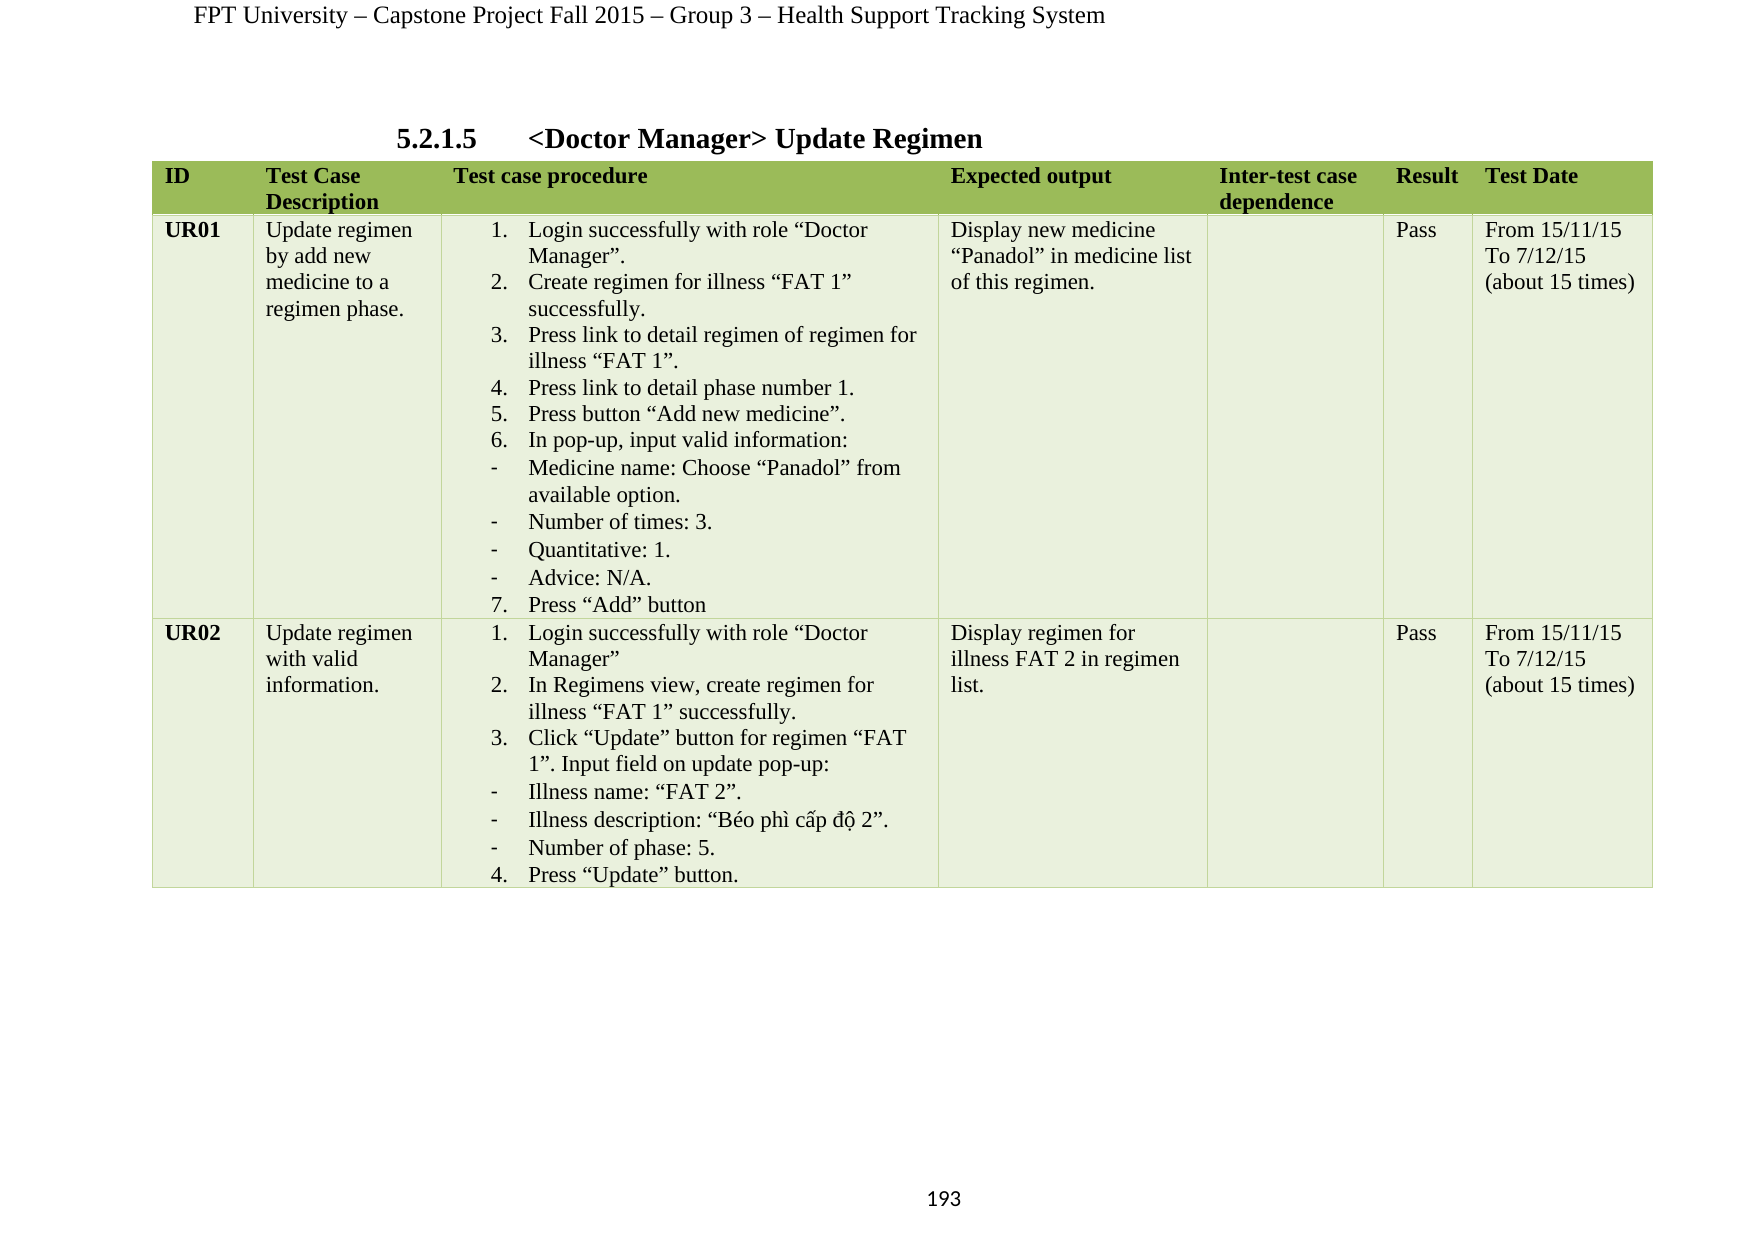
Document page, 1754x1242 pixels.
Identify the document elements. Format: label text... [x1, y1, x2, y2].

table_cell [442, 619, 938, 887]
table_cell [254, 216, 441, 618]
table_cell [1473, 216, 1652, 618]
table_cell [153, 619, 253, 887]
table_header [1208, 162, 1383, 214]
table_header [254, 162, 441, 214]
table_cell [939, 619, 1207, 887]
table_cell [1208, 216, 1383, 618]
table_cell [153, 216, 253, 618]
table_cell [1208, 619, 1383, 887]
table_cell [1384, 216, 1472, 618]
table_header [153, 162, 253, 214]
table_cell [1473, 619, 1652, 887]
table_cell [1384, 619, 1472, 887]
subtitle <Doctor Manager> Update Regimen [396, 121, 1725, 154]
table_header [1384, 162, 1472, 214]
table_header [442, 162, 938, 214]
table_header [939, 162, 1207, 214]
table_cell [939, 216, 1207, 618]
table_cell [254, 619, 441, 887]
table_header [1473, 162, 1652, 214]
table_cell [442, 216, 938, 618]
